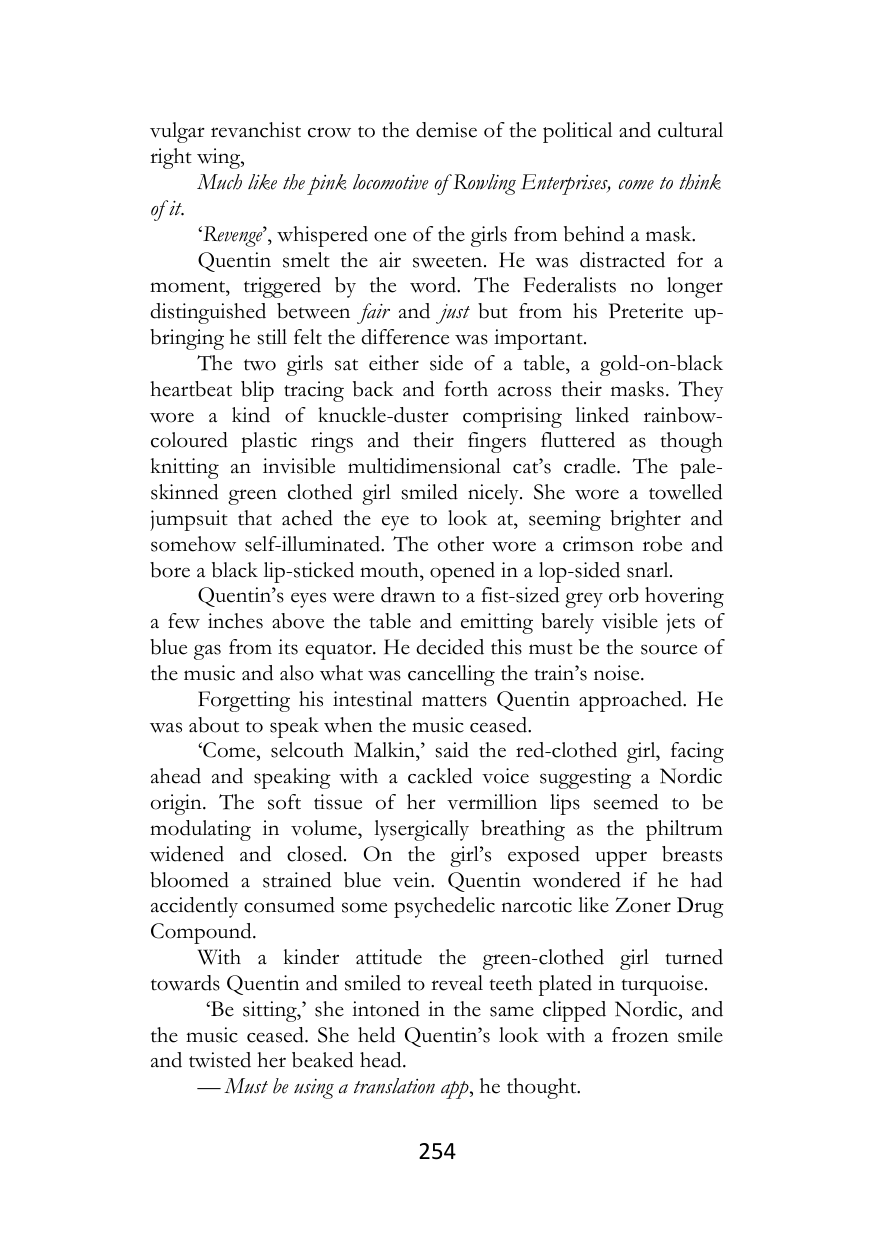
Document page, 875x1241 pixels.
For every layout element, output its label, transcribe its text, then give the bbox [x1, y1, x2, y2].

text The two girls sat either side of a table, a gold-on-black heartbeat blip tracing back and forth across their masks. They wore a kind of knuckle-duster comprising linked rainbow-coloured plastic rings and their fingers fluttered as though knitting an invisible multidimensional cat’s cradle. The pale-skinned green clothed girl smiled nicely. She wore a towelled jumpsuit that ached the eye to look at, seeming brighter and somehow self-illuminated. The other wore a crimson robe and bore a black lip-sticked mouth, opened in a lop-sided snarl. [150, 351, 724, 583]
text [150, 118, 724, 170]
list Must be using a translation app, he thought. [150, 1074, 724, 1100]
text Quentin smelt the air sweeten. He was distracted for a moment, triggered by the word. The Federalists no longer distinguished between fair and just but from his Preterite up-bringing he still felt the difference was important. [150, 247, 724, 351]
text ‘Come, selcouth Malkin,’ said the red-clothed girl, facing ahead and speaking with a cackled voice suggesting a Nordic origin. The soft tissue of her vermillion lips seemed to be modulating in volume, lysergically breathing as the philtrum widened and closed. On the girl’s exposed upper breasts bloomed a strained blue vein. Quentin wondered if he had accidently consumed some psychedelic narcotic like Zoner Drug Compound. [150, 738, 724, 945]
text Quentin’s eyes were drawn to a fist-sized grey orb hovering a few inches above the table and emitting barely visible jets of blue gas from its equator. He decided this must be the source of the music and also what was cancelling the train’s noise. [150, 583, 724, 686]
text With a kinder attitude the green-clothed girl turned towards Quentin and smiled to reveal teeth plated in turquoise. [150, 945, 724, 996]
text Forgetting his intestinal matters Quentin approached. He was about to speak when the music ceased. [150, 686, 724, 738]
text Much like the pink locomotive of Rowling Enterprises, come to think of it. [150, 170, 724, 221]
text ‘Revenge’, whispered one of the girls from behind a mask. [150, 221, 724, 247]
text ‘Be sitting,’ she intoned in the same clipped Nordic, and the music ceased. She held Quentin’s look with a frozen smile and twisted her beaked head. [150, 996, 724, 1074]
